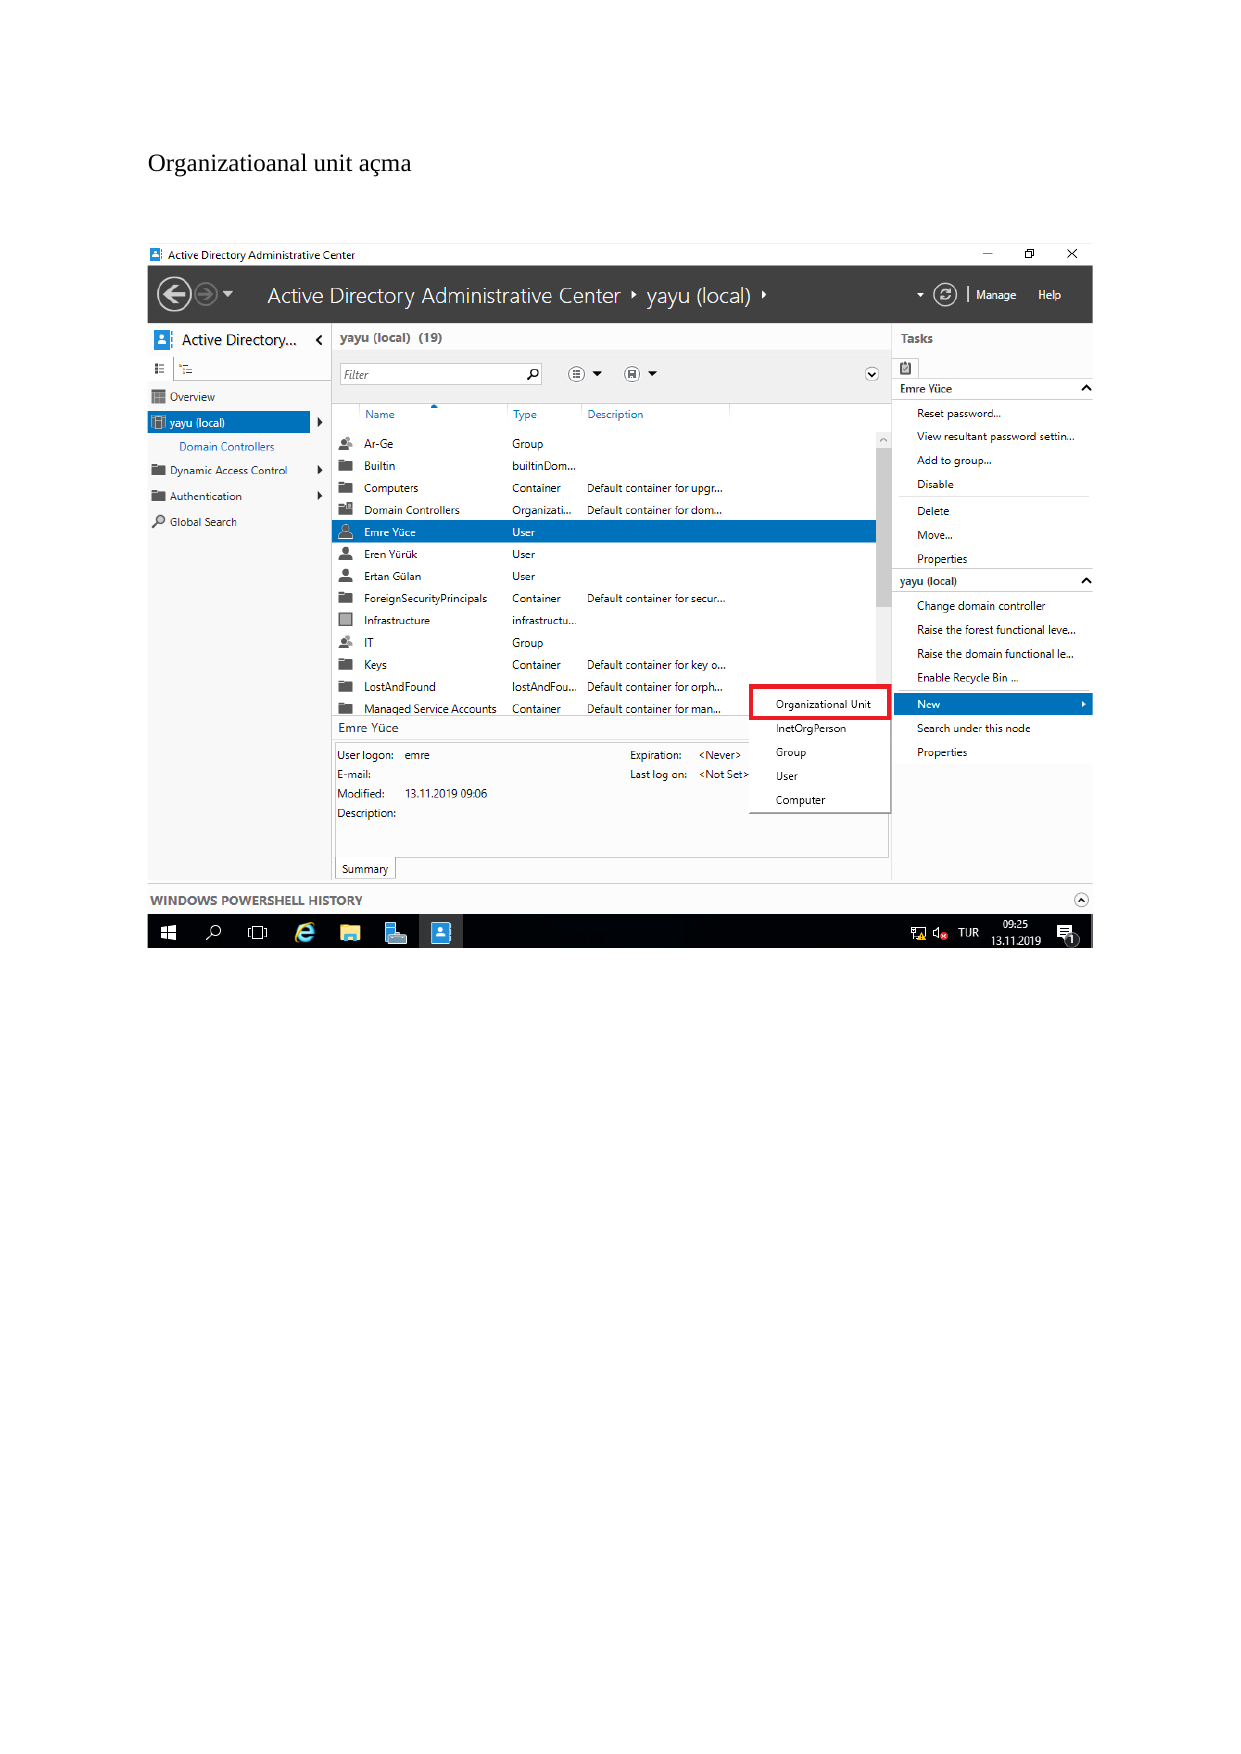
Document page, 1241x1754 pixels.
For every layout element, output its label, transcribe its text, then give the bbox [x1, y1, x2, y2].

text Organizatioanal unit açma [148, 148, 1093, 176]
picture [147, 243, 1093, 948]
